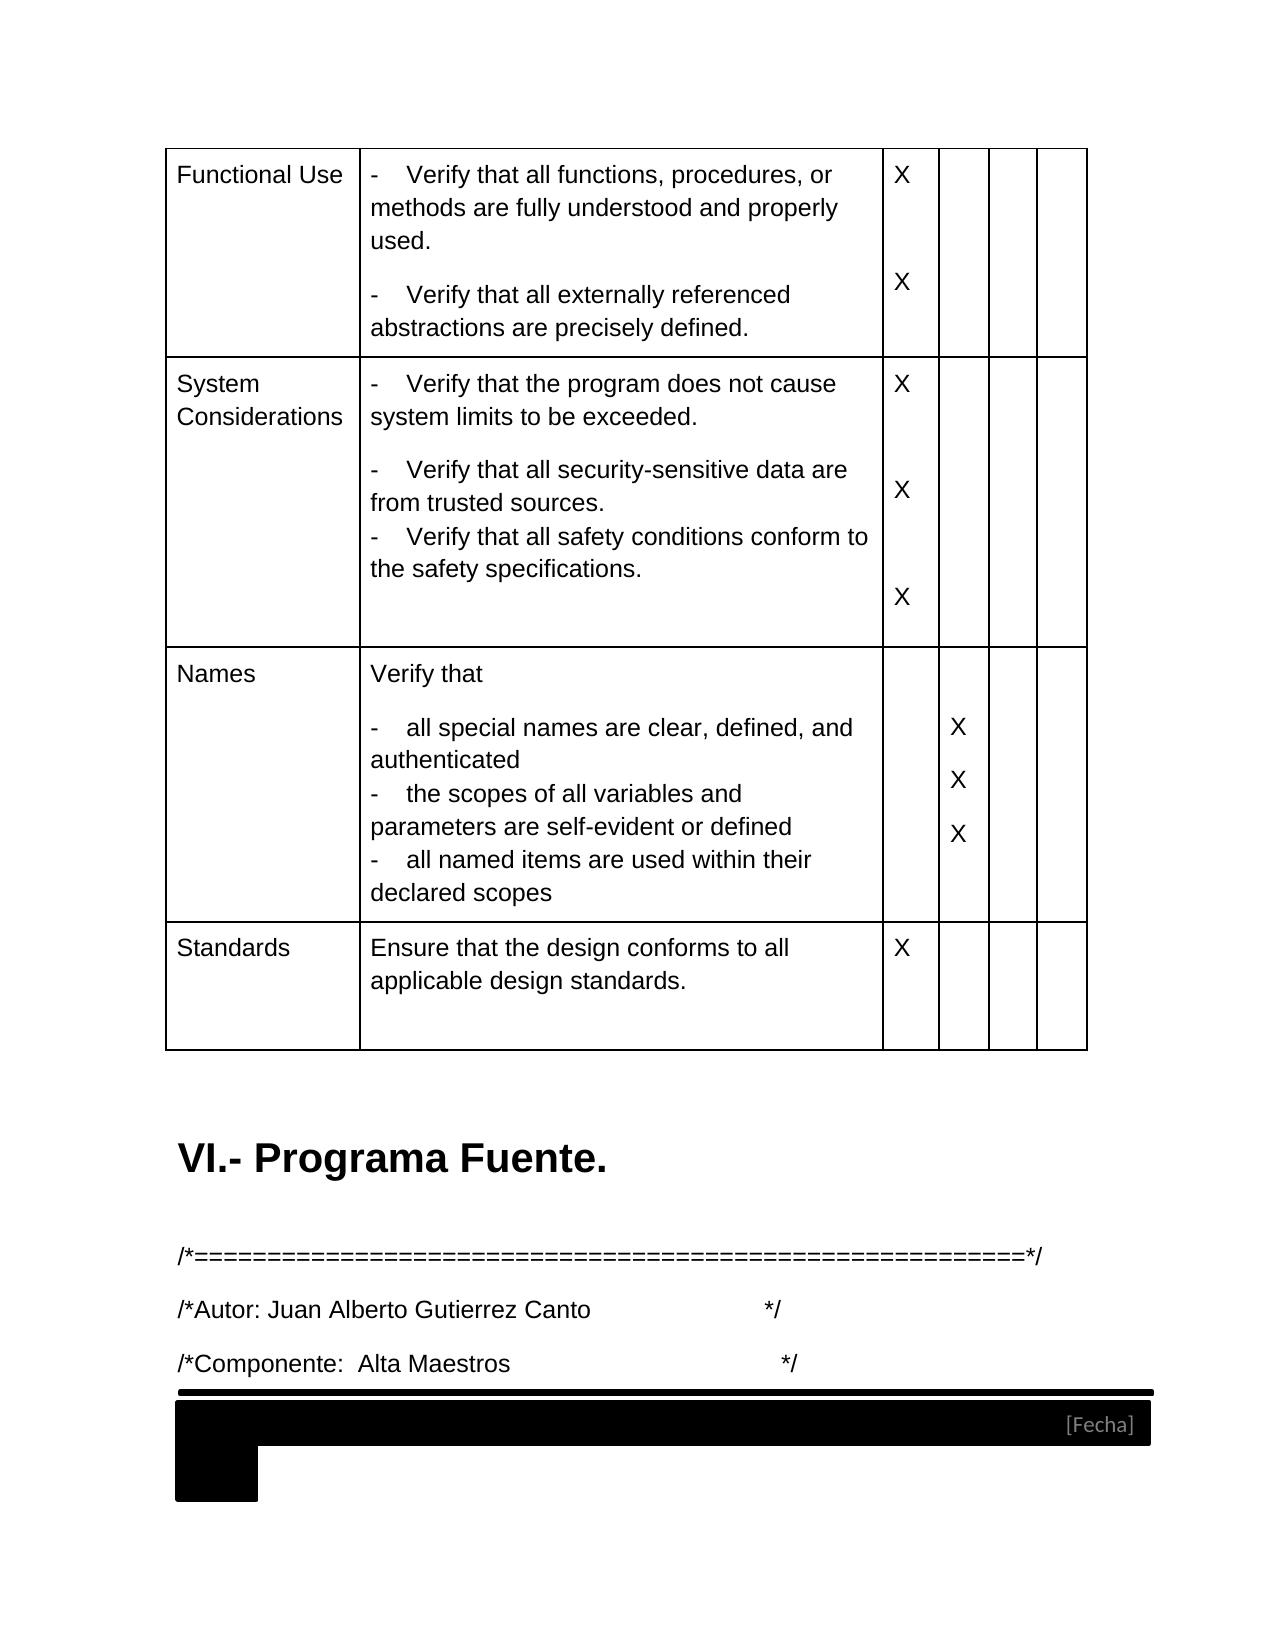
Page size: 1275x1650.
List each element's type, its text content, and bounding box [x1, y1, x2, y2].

table_cell Verify that - all special names are clear, defined, and authenticated - the scopes of all variables and parameters are self-evident or defined - all named items are used within their declared scopes [361, 648, 882, 921]
table_cell [990, 358, 1036, 646]
table_cell [1038, 149, 1086, 356]
text /*Autor: Juan Alberto Gutierrez Canto */ [177, 1296, 1098, 1324]
table_cell [1038, 923, 1086, 1049]
subtitle VI.- Programa Fuente. [177, 1133, 1098, 1181]
table_cell [940, 149, 988, 356]
text /*Componente: Alta Maestros */ [177, 1349, 1098, 1378]
table_cell Standards [167, 923, 359, 1049]
table_cell X X X [884, 358, 938, 646]
table_cell - Verify that all functions, procedures, or methods are fully understood and properly used. - Verify that all externally referenced abstractions are precisely defined. [361, 149, 882, 356]
table_cell System Considerations [167, 358, 359, 646]
table_cell X X [884, 149, 938, 356]
table_cell Ensure that the design conforms to all applicable design standards. [361, 923, 882, 1049]
table_cell - Verify that the program does not cause system limits to be exceeded. - Verify that all security-sensitive data are from trusted sources. - Verify that all safety conditions conform to the safety specifications. [361, 358, 882, 646]
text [177, 1242, 1098, 1270]
table_cell [990, 149, 1036, 356]
table_cell [990, 648, 1036, 921]
table_cell [940, 358, 988, 646]
table_cell [990, 923, 1036, 1049]
table_cell [940, 923, 988, 1049]
table_cell X [884, 923, 938, 1049]
table_cell Functional Use [167, 149, 359, 356]
table_cell X X X [940, 648, 988, 921]
table_cell [1038, 358, 1086, 646]
table_cell [884, 648, 938, 921]
table_cell [1038, 648, 1086, 921]
table_cell Names [167, 648, 359, 921]
